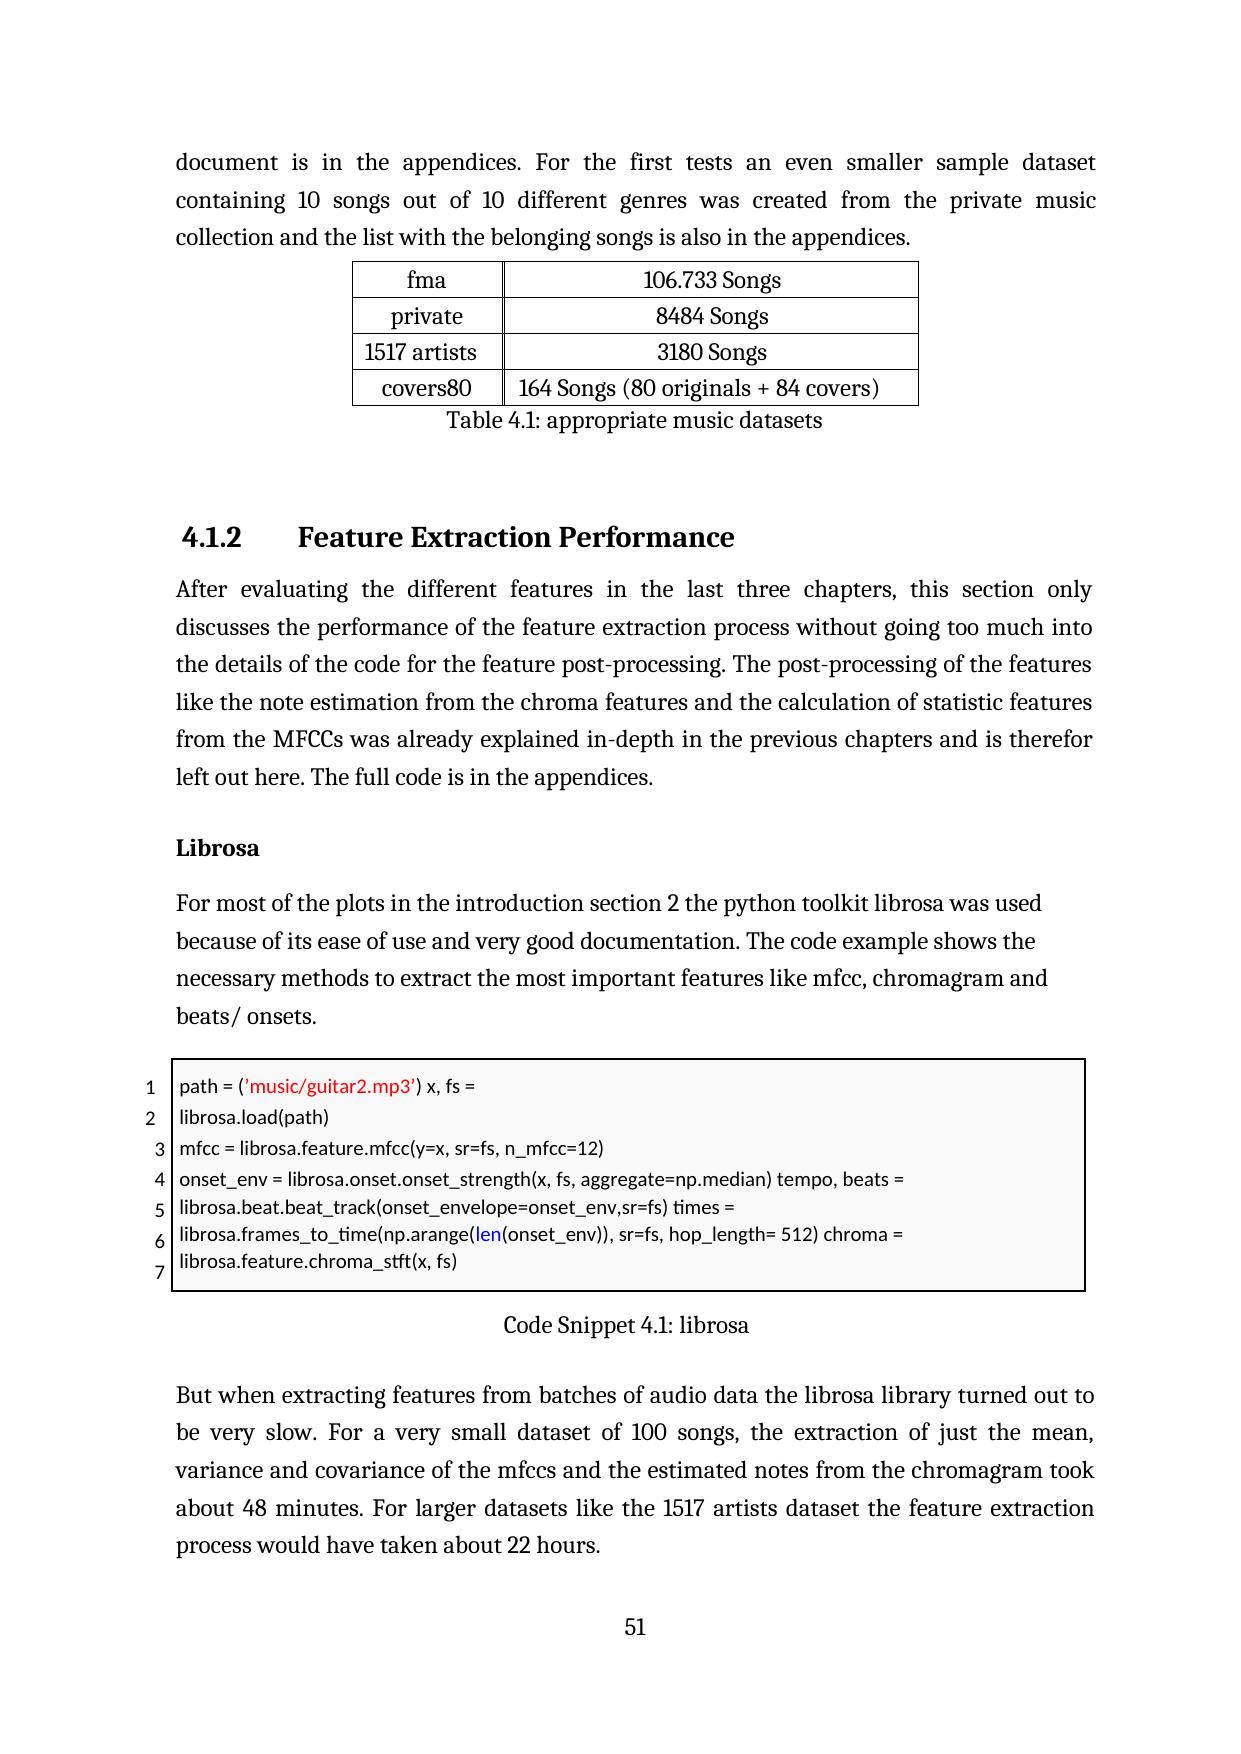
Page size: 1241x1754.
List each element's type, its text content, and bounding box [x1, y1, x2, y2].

text Table 4.1: appropriate music datasets [171, 406, 1097, 434]
text 1 [145, 1074, 171, 1100]
text For most of the plots in the introduction section 2 the python toolkit librosa was used because of its ease of use and very good documentation. The code example shows the necessary methods to extract the most important features like mfcc, chromagram and beats/ onsets. [176, 889, 1105, 1031]
table_header fma [353, 262, 502, 297]
text After evaluating the different features in the last three chapters, this section only discusses the performance of the feature extraction process without going too much into the details of the code for the feature post-processing. The post-processing of the features like the note estimation from the chroma features and the calculation of statistic features from the MFCCs was already explained in-depth in the previous chapters and is therefor left out here. The full code is in the appendices. [176, 575, 1093, 792]
table_cell private [353, 298, 502, 333]
table_cell 8484 Songs [505, 298, 918, 333]
text 4 [154, 1167, 171, 1192]
subtitle 4.1.2 Feature Extraction Performance [145, 521, 1236, 555]
text Code Snippet 4.1: librosa [171, 1311, 1082, 1340]
table_cell 3180 Songs [505, 334, 918, 369]
table_cell 164 Songs (80 originals + 84 covers) [505, 370, 918, 405]
text 7 [154, 1259, 171, 1284]
text But when extracting features from batches of audio data the librosa library turned out to be very slow. For a very small dataset of 100 songs, the extraction of just the mean, variance and covariance of the mfccs and the estimated notes from the chromagram took about 48 minutes. For larger datasets like the 1517 artists dataset the feature extraction process would have taken about 22 hours. [176, 1381, 1096, 1560]
text 5 [154, 1197, 171, 1223]
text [176, 148, 1097, 252]
table_cell covers80 [353, 370, 502, 405]
table_header 106.733 Songs [505, 262, 918, 297]
text 6 [154, 1228, 171, 1253]
subtitle Librosa [176, 833, 1236, 862]
table_cell 1517 artists [353, 334, 502, 369]
text 2 [145, 1105, 171, 1131]
table_header path = (’music/guitar2.mp3’) x, fs = librosa.load(path) mfcc = librosa.feature.mfcc(y=x, sr=fs, n_mfcc=12) onset_env = librosa.onset.onset_strength(x, fs, aggregate=np.median) tempo, beats = librosa.beat.beat_track(onset_envelope=onset_env,sr=fs) times = librosa.frames_to_time(np.arange(len(onset_env)), sr=fs, hop_length= 512) chroma = librosa.feature.chroma_stft(x, fs) [173, 1060, 1084, 1289]
text 3 [154, 1136, 171, 1161]
